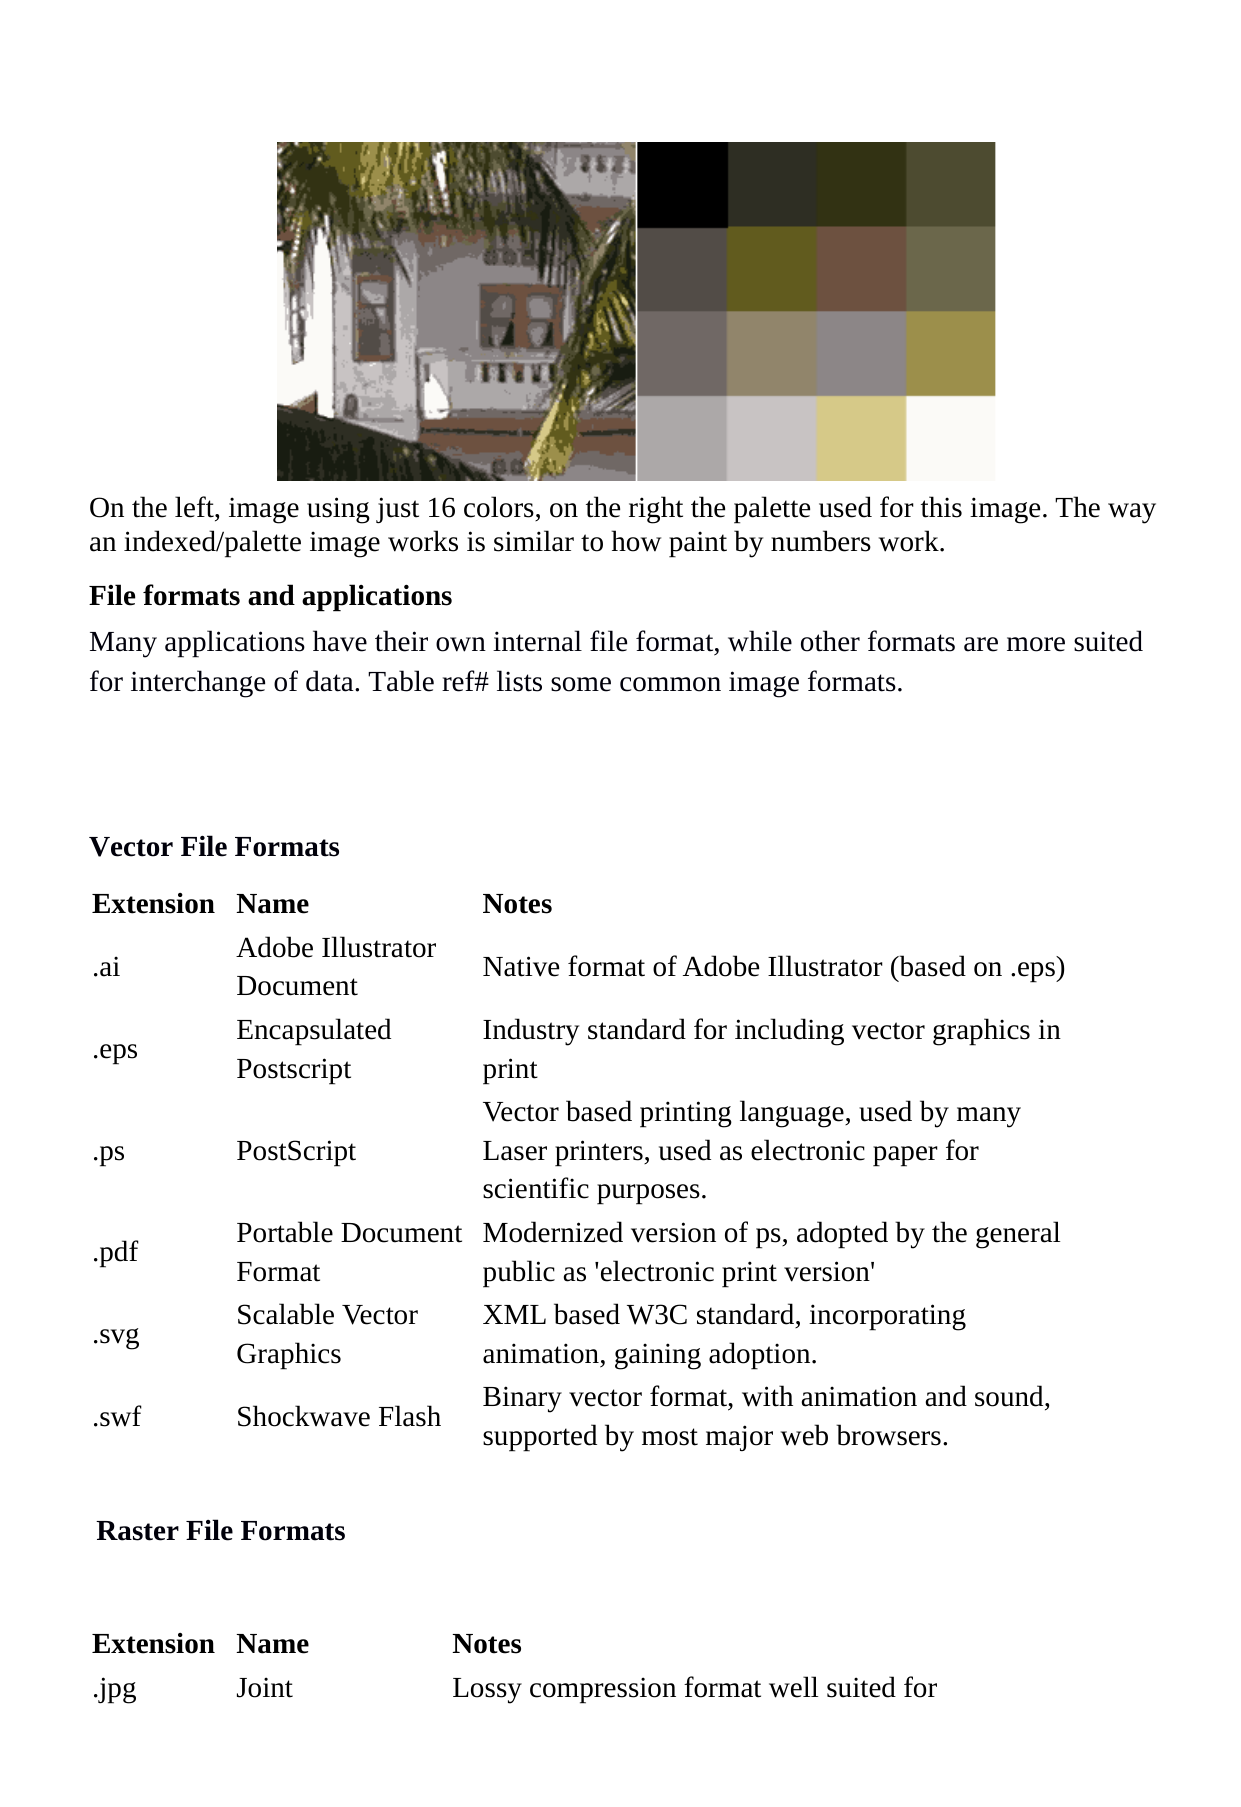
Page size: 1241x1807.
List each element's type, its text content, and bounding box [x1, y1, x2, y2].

table_cell Industry standard for including vector graphics in print [480, 1009, 1093, 1091]
table_cell Portable Document Format [233, 1212, 479, 1294]
table_cell Shockwave Flash [233, 1377, 479, 1459]
text Raster File Formats [89, 1513, 1184, 1547]
text On the left, image using just 16 colors, on the right the palette used for this image. The way an indexed/palette image works is similar to how paint by numbers work. [89, 490, 1184, 557]
picture [277, 142, 996, 481]
table_cell Binary vector format, with animation and sound, supported by most major web browsers. [480, 1377, 1093, 1459]
table_cell .svg [89, 1294, 233, 1377]
table_cell Adobe Illustrator Document [233, 927, 479, 1009]
table_cell .jpg [89, 1667, 233, 1710]
subtitle File formats and applications [89, 578, 1184, 612]
table_header Extension [89, 884, 233, 927]
table_header Extension [89, 1623, 233, 1667]
table_cell .ai [89, 927, 233, 1009]
table_cell .pdf [89, 1212, 233, 1294]
table_cell .swf [89, 1377, 233, 1459]
table_header Name [233, 1623, 449, 1667]
table_cell PostScript [233, 1091, 479, 1212]
text Vector File Formats [89, 829, 1184, 862]
table_cell .eps [89, 1009, 233, 1091]
table_header Notes [449, 1623, 1093, 1667]
table_cell Vector based printing language, used by many Laser printers, used as electronic paper for scientific purposes. [480, 1091, 1093, 1212]
table_cell Native format of Adobe Illustrator (based on .eps) [480, 927, 1093, 1009]
table_header Name [233, 884, 479, 927]
table_cell XML based W3C standard, incorporating animation, gaining adoption. [480, 1294, 1093, 1377]
table_cell .ps [89, 1091, 233, 1212]
table_header Notes [480, 884, 1093, 927]
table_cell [449, 1667, 1093, 1710]
table_cell Modernized version of ps, adopted by the general public as 'electronic print version' [480, 1212, 1093, 1294]
table_cell Encapsulated Postscript [233, 1009, 479, 1091]
table_cell Scalable Vector Graphics [233, 1294, 479, 1377]
text Many applications have their own internal file format, while other formats are more suited for interchange of data. Table ref# lists some common image formats. [89, 624, 1184, 698]
table_cell Joint Photographic Experts Group [233, 1667, 449, 1710]
